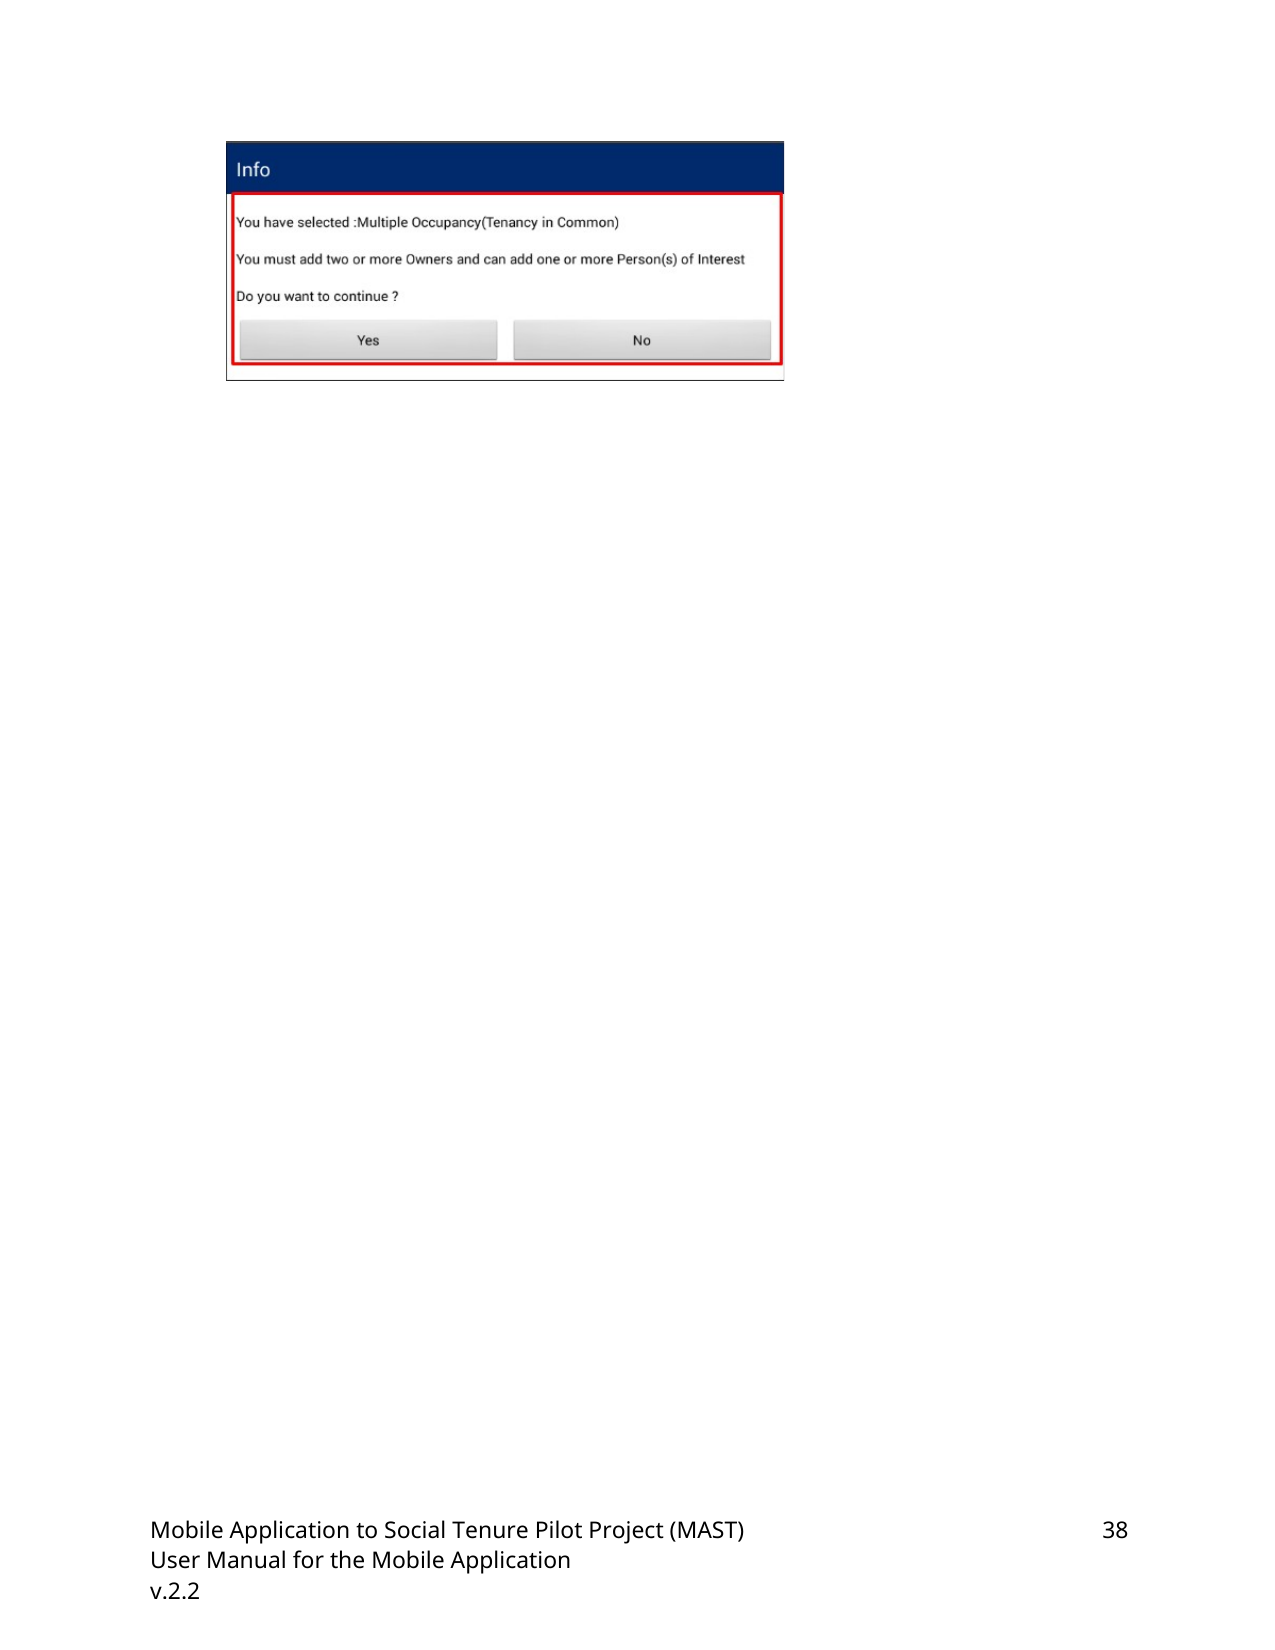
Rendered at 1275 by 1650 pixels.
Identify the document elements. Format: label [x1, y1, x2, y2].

picture [226, 141, 785, 381]
